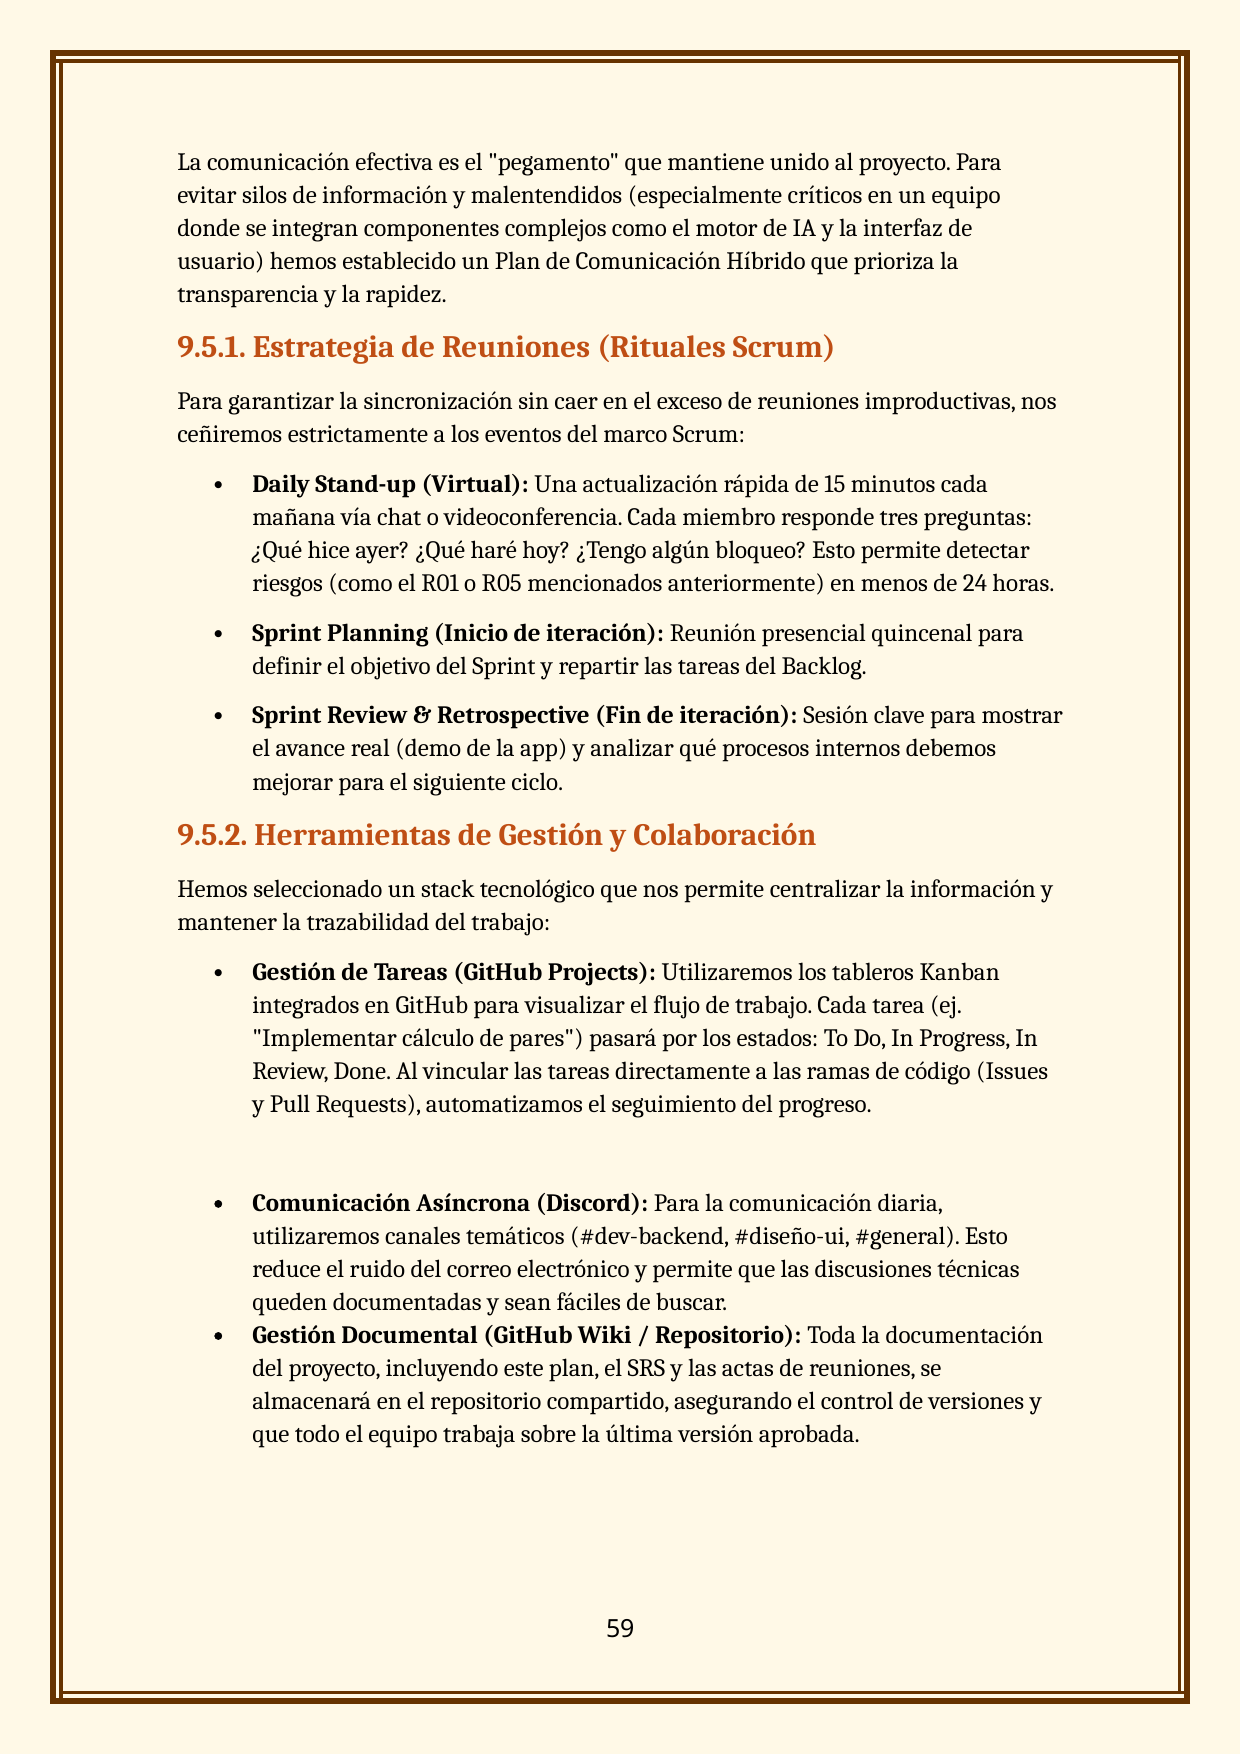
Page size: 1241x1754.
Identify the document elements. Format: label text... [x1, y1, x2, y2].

text 9.5.1. Estrategia de Reuniones (Rituales Scrum) [177, 329, 1063, 365]
list Sprint Planning (Inicio de iteración): Reunión presencial quincenal para definir el objetivo del Sprint y repartir las tareas del Backlog. [214, 619, 1063, 680]
list Gestión de Tareas (GitHub Projects): Utilizaremos los tableros Kanban integrados en GitHub para visualizar el flujo de trabajo. Cada tarea (ej. "Implementar cálculo de pares") pasará por los estados: To Do, In Progress, In Review, Done. Al vincular las tareas directamente a las ramas de código (Issues y Pull Requests), automatizamos el seguimiento del progreso. [214, 958, 1063, 1118]
text La comunicación efectiva es el "pegamento" que mantiene unido al proyecto. Para evitar silos de información y malentendidos (especialmente críticos en un equipo donde se integran componentes complejos como el motor de IA y la interfaz de usuario) hemos establecido un Plan de Comunicación Híbrido que prioriza la transparencia y la rapidez. [177, 147, 1063, 308]
text Hemos seleccionado un stack tecnológico que nos permite centralizar la información y mantener la trazabilidad del trabajo: [177, 875, 1063, 937]
text 9.5.2. Herramientas de Gestión y Colaboración [177, 817, 1063, 853]
text Para garantizar la sincronización sin caer en el exceso de reuniones improductivas, nos ceñiremos estrictamente a los eventos del marco Scrum: [177, 387, 1063, 449]
list Daily Stand-up (Virtual): Una actualización rápida de 15 minutos cada mañana vía chat o videoconferencia. Cada miembro responde tres preguntas: ¿Qué hice ayer? ¿Qué haré hoy? ¿Tengo algún bloqueo? Esto permite detectar riesgos (como el R01 o R05 mencionados anteriormente) en menos de 24 horas. [214, 470, 1063, 598]
list Sprint Review & Retrospective (Fin de iteración): Sesión clave para mostrar el avance real (demo de la app) y analizar qué procesos internos debemos mejorar para el siguiente ciclo. [214, 701, 1063, 796]
list Gestión Documental (GitHub Wiki / Repositorio): Toda la documentación del proyecto, incluyendo este plan, el SRS y las actas de reuniones, se almacenará en el repositorio compartido, asegurando el control de versiones y que todo el equipo trabaja sobre la última versión aprobada. [214, 1321, 1063, 1449]
list Comunicación Asíncrona (Discord): Para la comunicación diaria, utilizaremos canales temáticos (#dev-backend, #diseño-ui, #general). Esto reduce el ruido del correo electrónico y permite que las discusiones técnicas queden documentadas y sean fáciles de buscar. [214, 1189, 1063, 1317]
